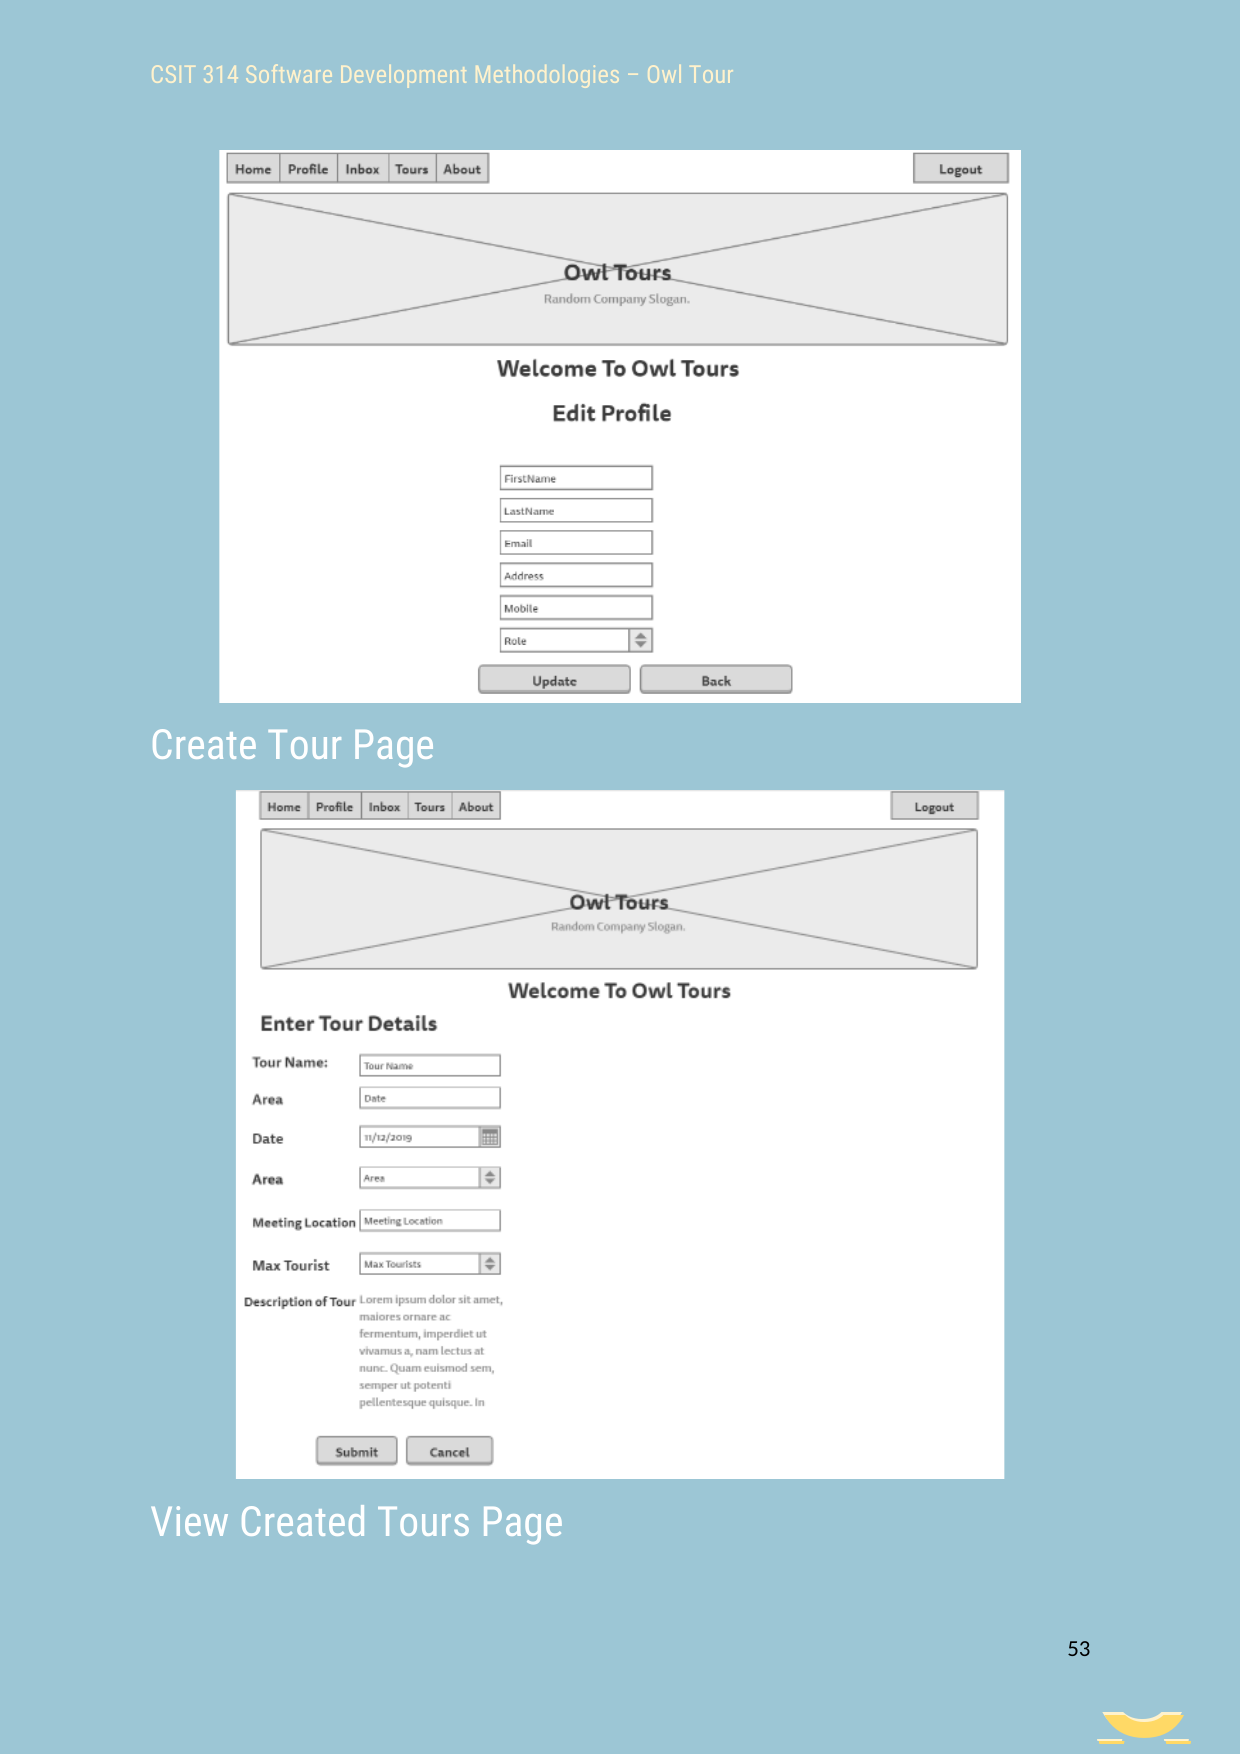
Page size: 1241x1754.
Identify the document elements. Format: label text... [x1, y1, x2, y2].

picture [219, 150, 1021, 703]
picture [235, 790, 1005, 1479]
text Create Tour Page [150, 721, 1090, 770]
text View Created Tours Page [150, 1498, 1090, 1547]
